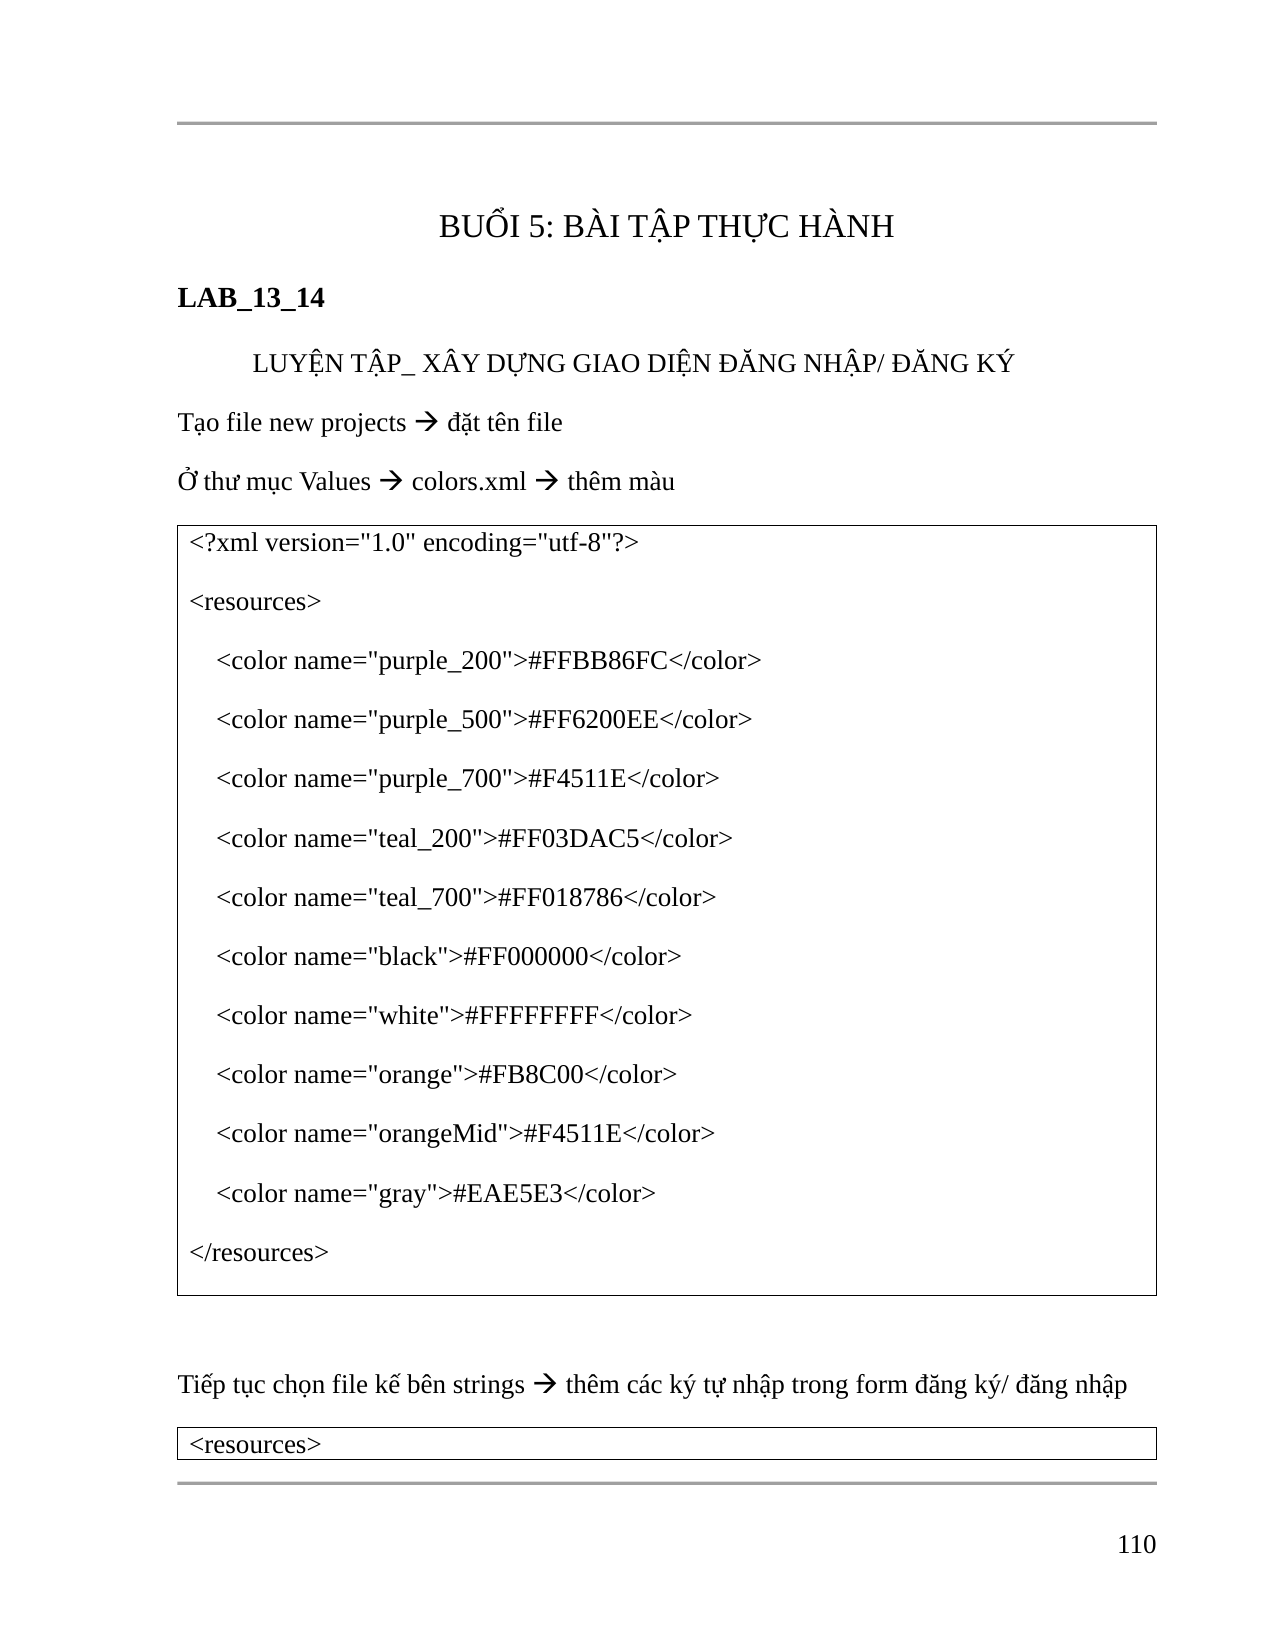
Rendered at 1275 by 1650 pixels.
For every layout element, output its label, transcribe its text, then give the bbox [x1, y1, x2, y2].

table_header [178, 1428, 1156, 1459]
subtitle LUYỆN TẬP_ XÂY DỰNG GIAO DIỆN ĐĂNG NHẬP/ ĐĂNG KÝ [252, 347, 1156, 378]
subtitle BUỔI 5: BÀI TẬP THỰC HÀNH [177, 206, 1156, 244]
table_header <?xml version="1.0" encoding="utf-8"?> <resources> <color name="purple_200">#FFBB86FC</color> <color name="purple_500">#FF6200EE</color> <color name="purple_700">#F4511E</color> <color name="teal_200">#FF03DAC5</color> <color name="teal_700">#FF018786</color> <color name="black">#FF000000</color> <color name="white">#FFFFFFFF</color> <color name="orange">#FB8C00</color> <color name="orangeMid">#F4511E</color> <color name="gray">#EAE5E3</color> </resources> [178, 526, 1156, 1295]
text Tiếp tục chọn file kế bên strings thêm các ký tự nhập trong form đăng ký/ đăng nhập [177, 1368, 1156, 1399]
subtitle LAB_13_14 [177, 280, 1156, 313]
text Tạo file new projects đặt tên file [177, 406, 1156, 437]
text Ở thư mục Values colors.xml thêm màu [177, 466, 1156, 497]
